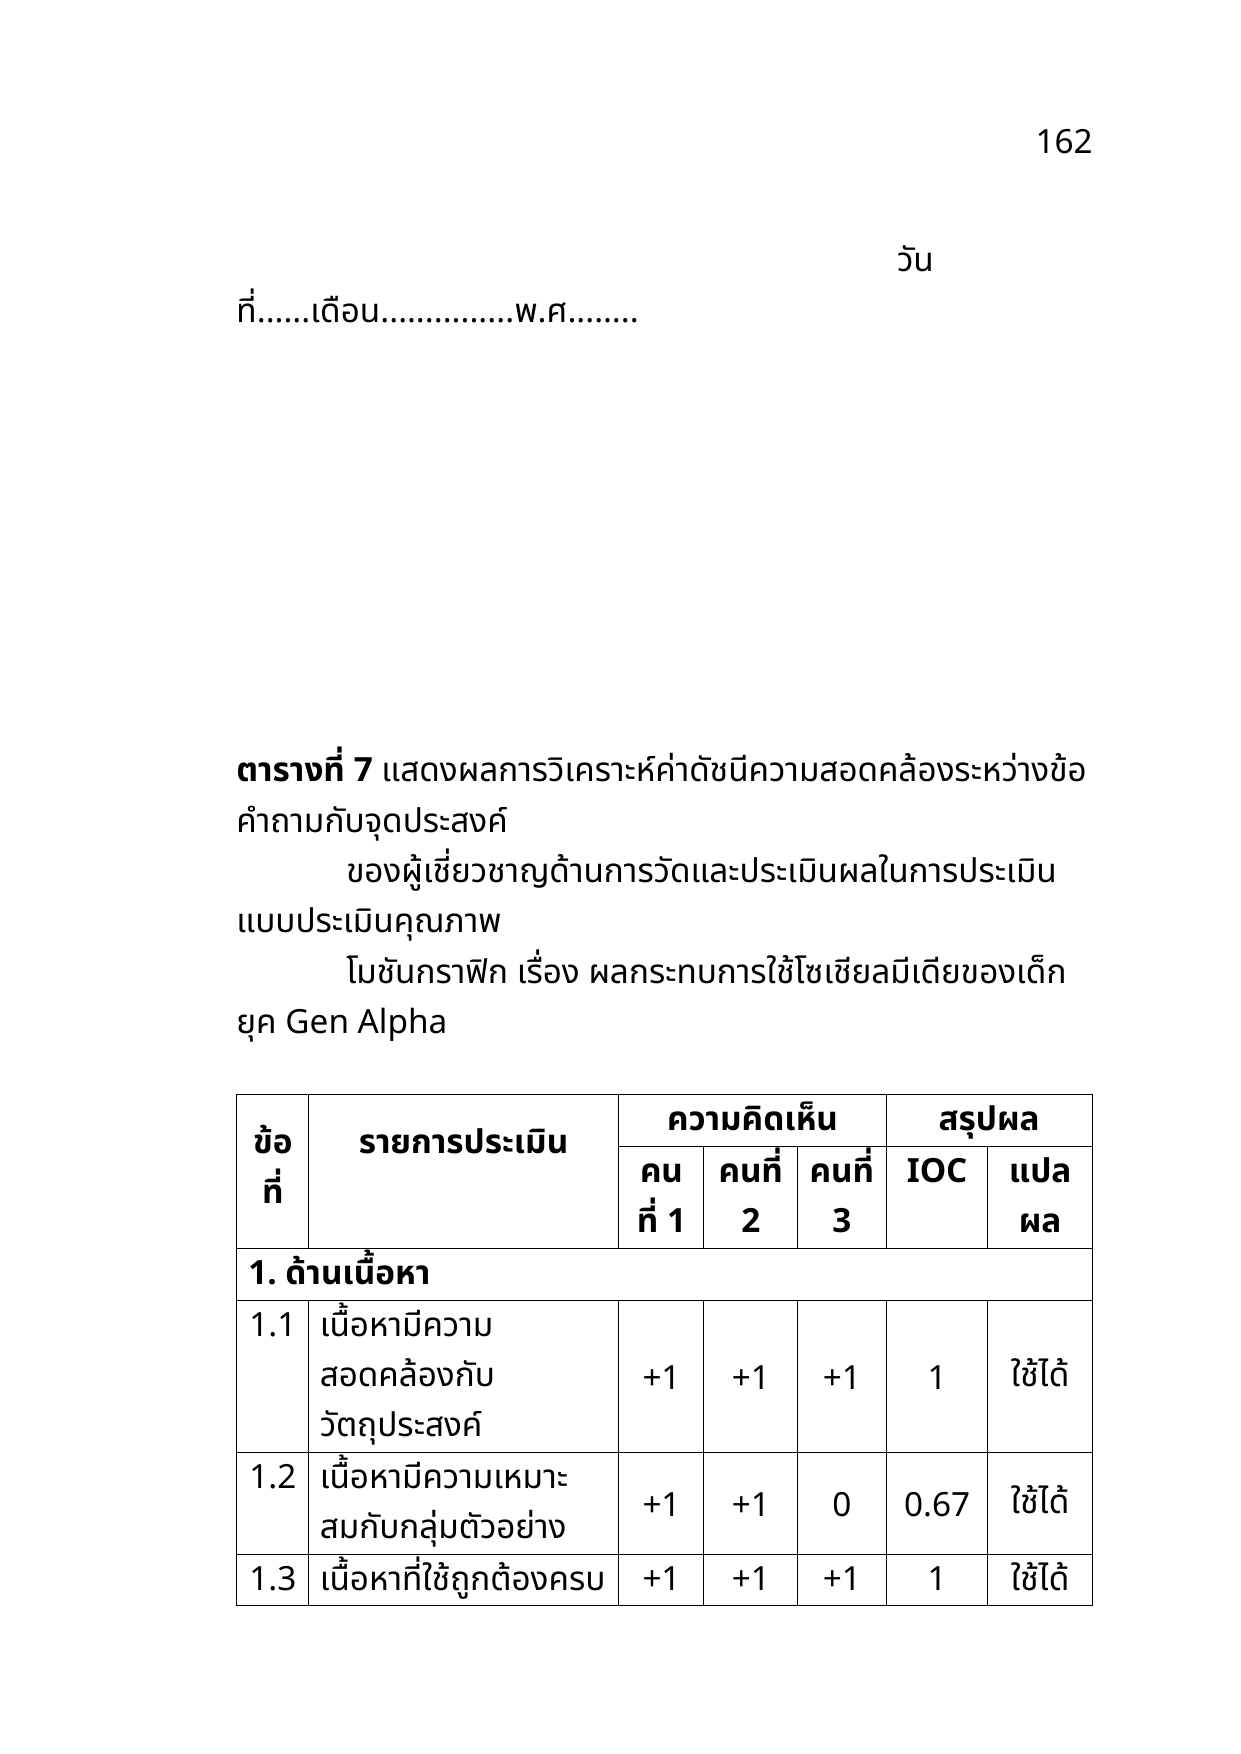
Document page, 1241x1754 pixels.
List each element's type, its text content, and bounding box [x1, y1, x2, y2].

table_cell คนที่ 3 [798, 1147, 886, 1248]
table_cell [309, 1555, 618, 1605]
table_header ความคิดเห็น [619, 1095, 886, 1146]
table_cell เนื้อหามีความเหมาะสมกับกลุ่มตัวอย่าง [309, 1453, 618, 1554]
table_header ข้อที่ [237, 1095, 308, 1248]
table_cell +1 [619, 1301, 703, 1452]
table_cell คนที่ 2 [704, 1147, 797, 1248]
table_header สรุปผล [887, 1095, 1092, 1146]
table_cell 1. ด้านเนื้อหา [237, 1249, 1092, 1299]
table_cell +1 [704, 1301, 797, 1452]
table_cell IOC [887, 1147, 987, 1248]
table_cell +1 [619, 1555, 703, 1605]
table_cell ใช้ได้ [988, 1301, 1092, 1452]
table_cell เนื้อหามีความสอดคล้องกับวัตถุประสงค์ [309, 1301, 618, 1452]
table_cell 1 [887, 1301, 987, 1452]
text วันที่......เดือน...............พ.ศ........ [236, 236, 1092, 337]
table_cell 1.2 [237, 1453, 308, 1554]
table_cell +1 [619, 1453, 703, 1554]
table_cell 1.1 [237, 1301, 308, 1452]
text ของผู้เชี่ยวชาญด้านการวัดและประเมินผลในการประเมินแบบประเมินคุณภาพ [236, 847, 1092, 948]
table_cell ใช้ได้ [988, 1453, 1092, 1554]
table_cell 0.67 [887, 1453, 987, 1554]
table_cell 1 [887, 1555, 987, 1605]
table_cell +1 [798, 1555, 886, 1605]
table_cell +1 [704, 1555, 797, 1605]
table_cell 0 [798, 1453, 886, 1554]
table_cell คนที่ 1 [619, 1147, 703, 1248]
table_cell ใช้ได้ [988, 1555, 1092, 1605]
table_header รายการประเมิน [309, 1095, 618, 1248]
text โมชันกราฟิก เรื่อง ผลกระทบการใช้โซเชียลมีเดียของเด็กยุค Gen Alpha [236, 948, 1092, 1049]
table_cell +1 [798, 1301, 886, 1452]
text ตารางที่ 7 แสดงผลการวิเคราะห์ค่าดัชนีความสอดคล้องระหว่างข้อคําถามกับจุดประสงค์ [236, 746, 1092, 847]
table_cell +1 [704, 1453, 797, 1554]
table_cell 1.3 [237, 1555, 308, 1605]
table_cell แปลผล [988, 1147, 1092, 1248]
